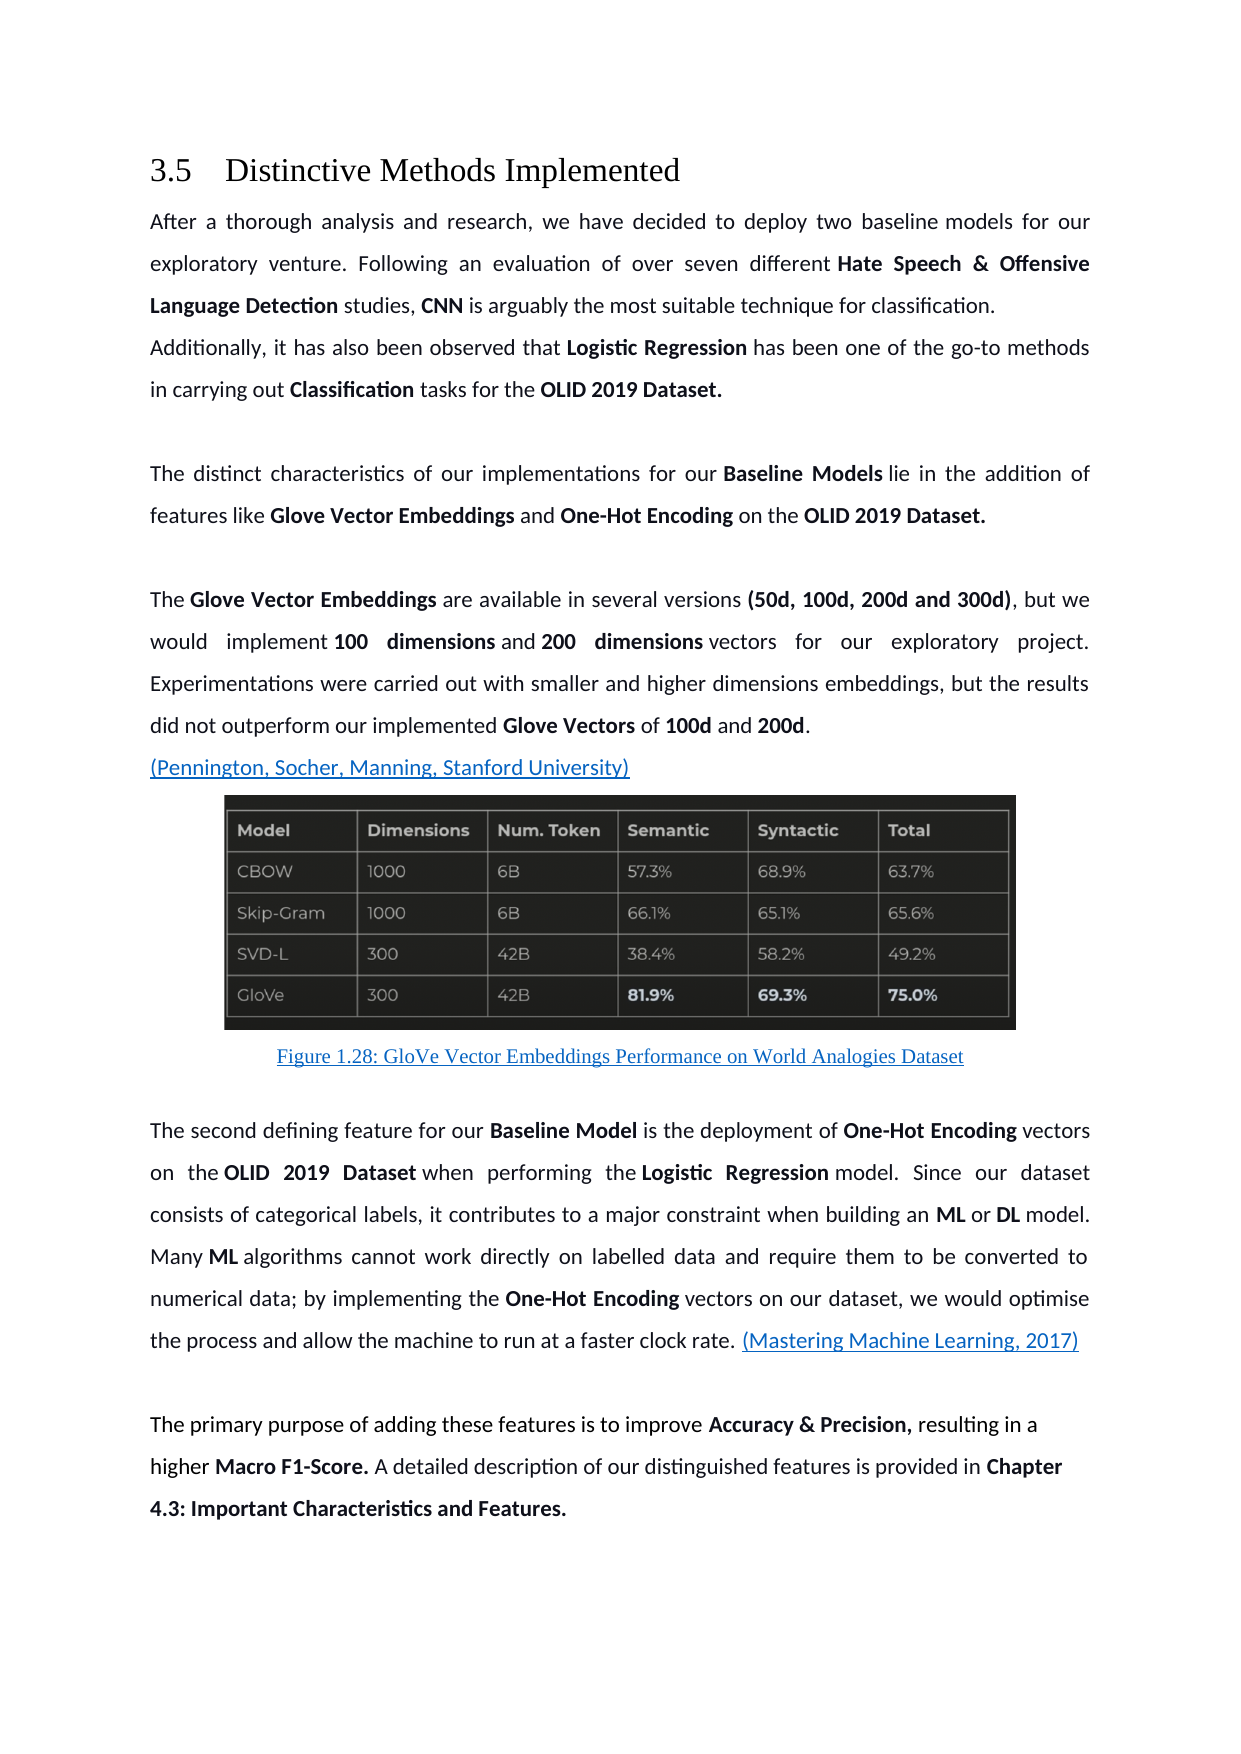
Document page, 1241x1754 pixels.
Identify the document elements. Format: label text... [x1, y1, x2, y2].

text The distinct characteristics of our implementations for our Baseline Models lie in the addition of features like Glove Vector Embeddings and One-Hot Encoding on the OLID 2019 Dataset. [150, 459, 1090, 529]
text (Pennington, Socher, Manning, Stanford University) [150, 753, 1090, 781]
picture [224, 795, 1016, 1030]
text Additionally, it has also been observed that Logistic Regression has been one of the go-to methods in carrying out Classification tasks for the OLID 2019 Dataset. [150, 333, 1090, 403]
text The second defining feature for our Baseline Model is the deployment of One-Hot Encoding vectors on the OLID 2019 Dataset when performing the Logistic Regression model. Since our dataset consists of categorical labels, it contributes to a major constraint when building an ML or DL model. Many ML algorithms cannot work directly on labelled data and require them to be converted to numerical data; by implementing the One-Hot Encoding vectors on our dataset, we would optimise the process and allow the machine to run at a faster clock rate. (Mastering Machine Learning, 2017) [150, 1116, 1090, 1354]
text 3.5 Distinctive Methods Implemented [150, 150, 1090, 188]
text After a thorough analysis and research, we have decided to deploy two baseline models for our exploratory venture. Following an evaluation of over seven different Hate Speech & Offensive Language Detection studies, CNN is arguably the most suitable technique for classification. [150, 207, 1090, 319]
text Figure 1.28: GloVe Vector Embeddings Performance on World Analogies Dataset [150, 1044, 1090, 1068]
text The Glove Vector Embeddings are available in several versions (50d, 100d, 200d and 300d), but we would implement 100 dimensions and 200 dimensions vectors for our exploratory project. Experimentations were carried out with smaller and higher dimensions embeddings, but the results did not outperform our implemented Glove Vectors of 100d and 200d. [150, 585, 1090, 739]
text The primary purpose of adding these features is to improve Accuracy & Precision, resulting in a higher Macro F1-Score. A detailed description of our distinguished features is provided in Chapter 4.3: Important Characteristics and Features. [150, 1410, 1090, 1522]
